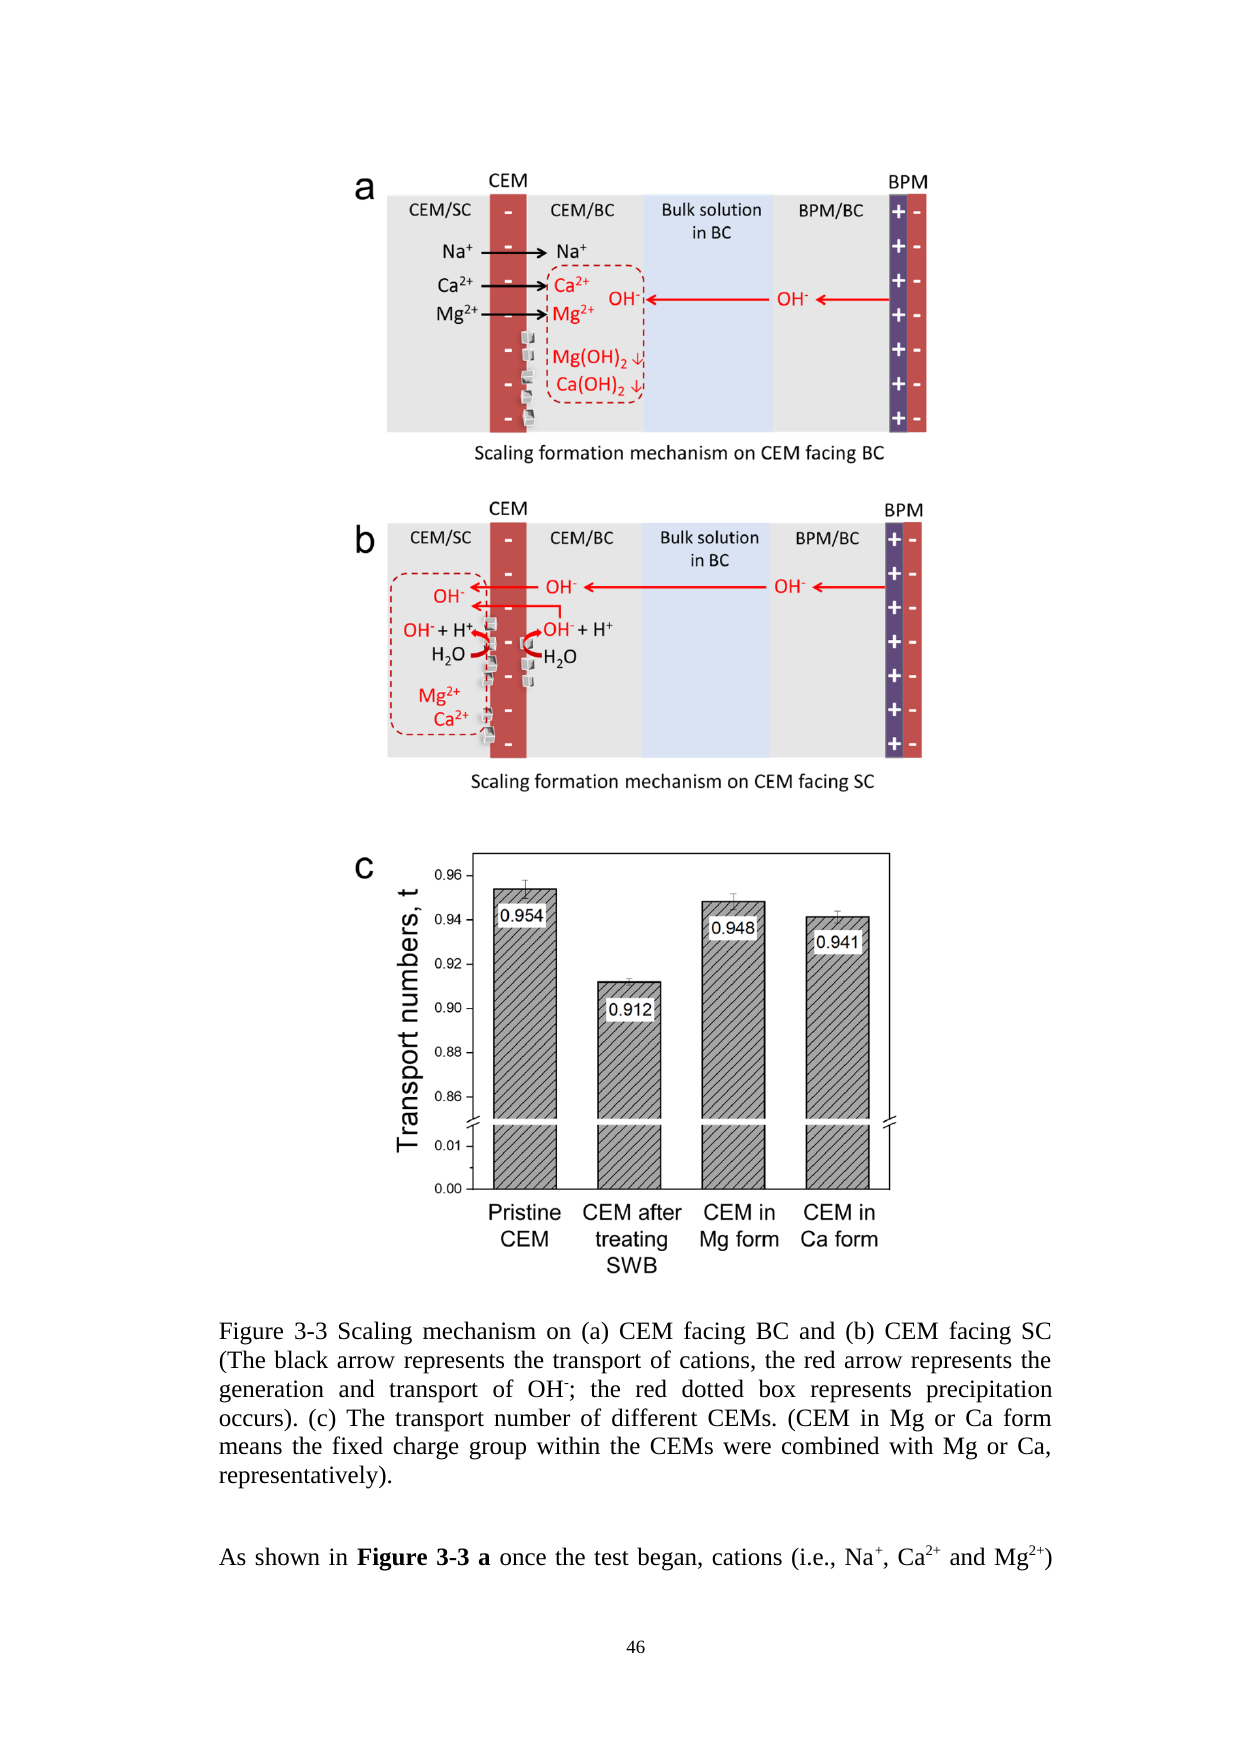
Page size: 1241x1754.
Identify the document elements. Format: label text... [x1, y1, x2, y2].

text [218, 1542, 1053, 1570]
text Figure 3-3 Scaling mechanism on (a) CEM facing BC and (b) CEM facing SC (The black arrow represents the transport of cations, the red arrow represents the generation and transport of OH-; the red dotted box represents precipitation occurs). (c) The transport number of different CEMs. (CEM in Mg or Ca form means the fixed charge group within the CEMs were combined with Mg or Ca, representatively). [218, 1316, 1053, 1489]
picture [330, 150, 942, 1291]
